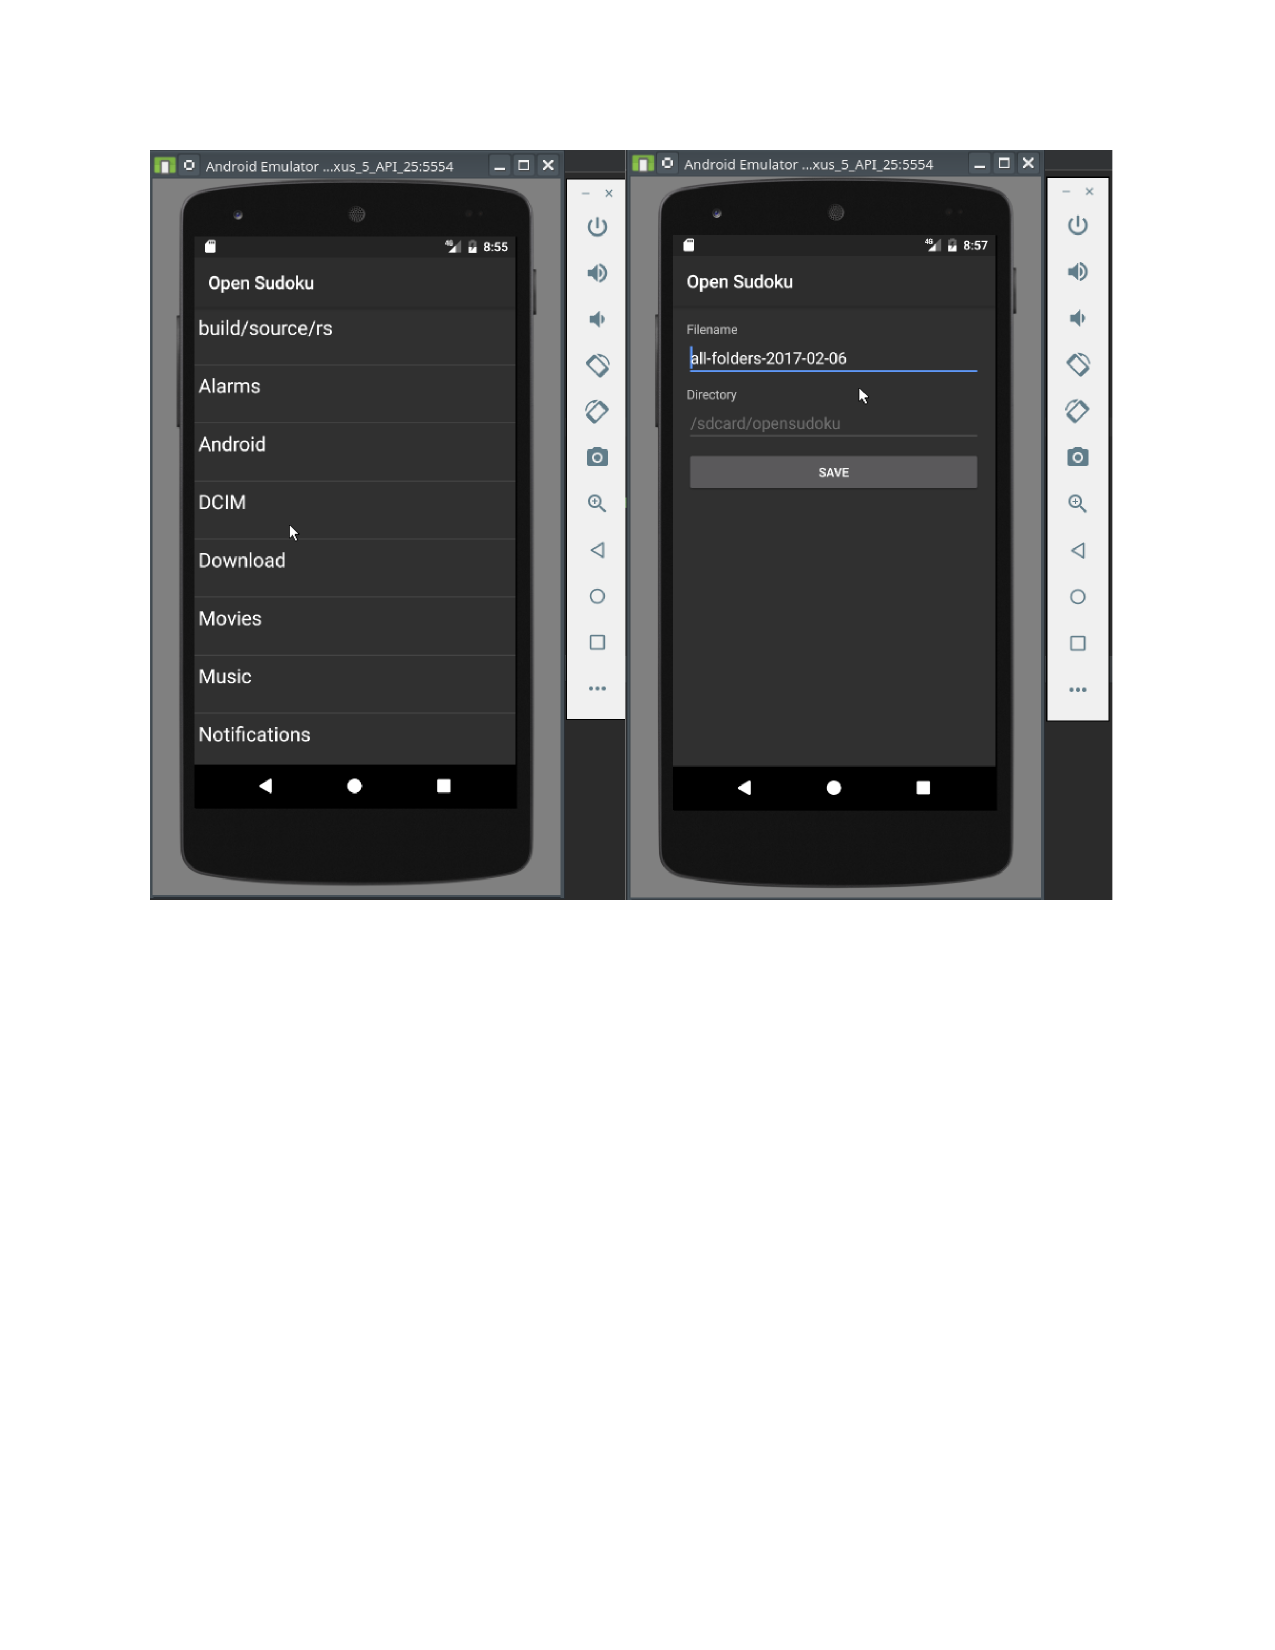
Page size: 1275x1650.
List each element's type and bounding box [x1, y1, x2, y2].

picture [150, 150, 1113, 900]
